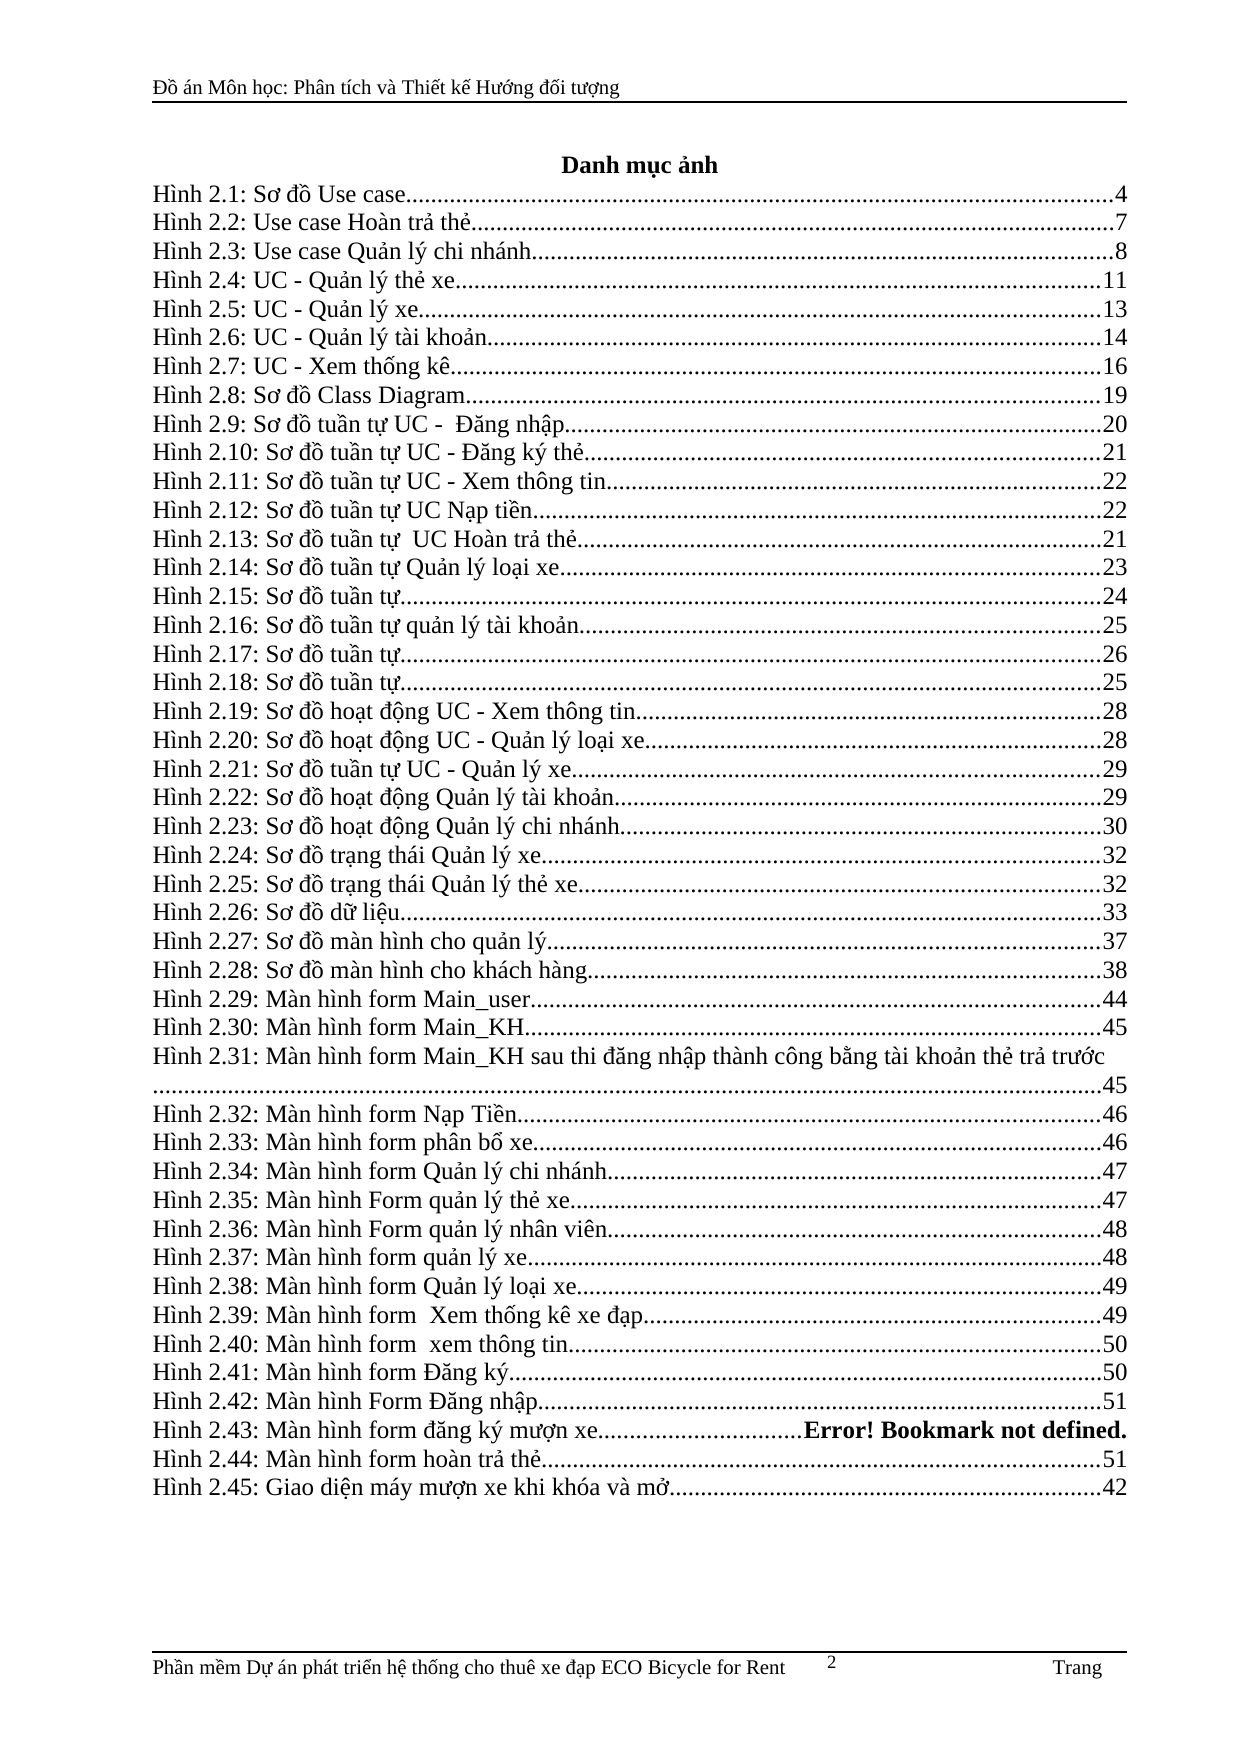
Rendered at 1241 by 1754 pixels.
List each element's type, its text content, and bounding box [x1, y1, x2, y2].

text Hình 2.4: UC - Quản lý thẻ xe 11 [152, 265, 1127, 294]
text Hình 2.13: Sơ đồ tuần tự UC Hoàn trả thẻ 21 [152, 524, 1127, 552]
text Hình 2.40: Màn hình form xem thông tin 50 [152, 1329, 1127, 1357]
text Hình 2.42: Màn hình Form Đăng nhập 51 [152, 1386, 1127, 1415]
text Hình 2.31: Màn hình form Main_KH sau thi đăng nhập thành công bằng tài khoản thẻ trả trước 45 [152, 1041, 1127, 1099]
text Hình 2.5: UC - Quản lý xe 13 [152, 294, 1127, 322]
text Hình 2.2: Use case Hoàn trả thẻ 7 [152, 207, 1127, 236]
text Danh mục ảnh [152, 150, 1127, 179]
text Hình 2.24: Sơ đồ trạng thái Quản lý xe 32 [152, 840, 1127, 869]
text Hình 2.37: Màn hình form quản lý xe 48 [152, 1242, 1127, 1271]
text Hình 2.8: Sơ đồ Class Diagram 19 [152, 380, 1127, 409]
text Hình 2.18: Sơ đồ tuần tự 25 [152, 667, 1127, 696]
text Hình 2.21: Sơ đồ tuần tự UC - Quản lý xe 29 [152, 754, 1127, 782]
text Hình 2.14: Sơ đồ tuần tự Quản lý loại xe 23 [152, 552, 1127, 581]
text Hình 2.32: Màn hình form Nạp Tiền 46 [152, 1099, 1127, 1127]
text Hình 2.39: Màn hình form Xem thống kê xe đạp 49 [152, 1300, 1127, 1329]
text Hình 2.41: Màn hình form Đăng ký 50 [152, 1357, 1127, 1386]
text Hình 2.27: Sơ đồ màn hình cho quản lý 37 [152, 926, 1127, 955]
text Hình 2.29: Màn hình form Main_user 44 [152, 984, 1127, 1012]
text Hình 2.19: Sơ đồ hoạt động UC - Xem thông tin 28 [152, 696, 1127, 725]
text Hình 2.33: Màn hình form phân bổ xe 46 [152, 1127, 1127, 1156]
text Hình 2.22: Sơ đồ hoạt động Quản lý tài khoản 29 [152, 782, 1127, 811]
text Hình 2.44: Màn hình form hoàn trả thẻ 51 [152, 1444, 1127, 1472]
text Hình 2.38: Màn hình form Quản lý loại xe 49 [152, 1271, 1127, 1300]
text Hình 2.16: Sơ đồ tuần tự quản lý tài khoản 25 [152, 610, 1127, 639]
text Hình 2.45: Giao diện máy mượn xe khi khóa và mở 42 [152, 1472, 1127, 1501]
text Hình 2.20: Sơ đồ hoạt động UC - Quản lý loại xe 28 [152, 725, 1127, 754]
text Hình 2.6: UC - Quản lý tài khoản 14 [152, 322, 1127, 351]
text Hình 2.34: Màn hình form Quản lý chi nhánh 47 [152, 1156, 1127, 1185]
text Hình 2.25: Sơ đồ trạng thái Quản lý thẻ xe 32 [152, 869, 1127, 897]
text Hình 2.35: Màn hình Form quản lý thẻ xe 47 [152, 1185, 1127, 1214]
text Hình 2.7: UC - Xem thống kê 16 [152, 351, 1127, 380]
text Hình 2.10: Sơ đồ tuần tự UC - Đăng ký thẻ 21 [152, 437, 1127, 466]
text Hình 2.15: Sơ đồ tuần tự 24 [152, 581, 1127, 610]
text Hình 2.9: Sơ đồ tuần tự UC - Đăng nhập 20 [152, 409, 1127, 437]
text Hình 2.11: Sơ đồ tuần tự UC - Xem thông tin 22 [152, 466, 1127, 495]
text Hình 2.43: Màn hình form đăng ký mượn xe Error! Bookmark not defined. [152, 1415, 1127, 1444]
text Hình 2.30: Màn hình form Main_KH 45 [152, 1012, 1127, 1041]
text Hình 2.28: Sơ đồ màn hình cho khách hàng 38 [152, 955, 1127, 984]
text Hình 2.17: Sơ đồ tuần tự 26 [152, 639, 1127, 667]
text Hình 2.26: Sơ đồ dữ liệu 33 [152, 897, 1127, 926]
text Hình 2.36: Màn hình Form quản lý nhân viên 48 [152, 1214, 1127, 1242]
text Hình 2.1: Sơ đồ Use case 4 [152, 179, 1127, 207]
text Hình 2.23: Sơ đồ hoạt động Quản lý chi nhánh 30 [152, 811, 1127, 840]
text Hình 2.12: Sơ đồ tuần tự UC Nạp tiền 22 [152, 495, 1127, 524]
text Hình 2.3: Use case Quản lý chi nhánh 8 [152, 236, 1127, 265]
